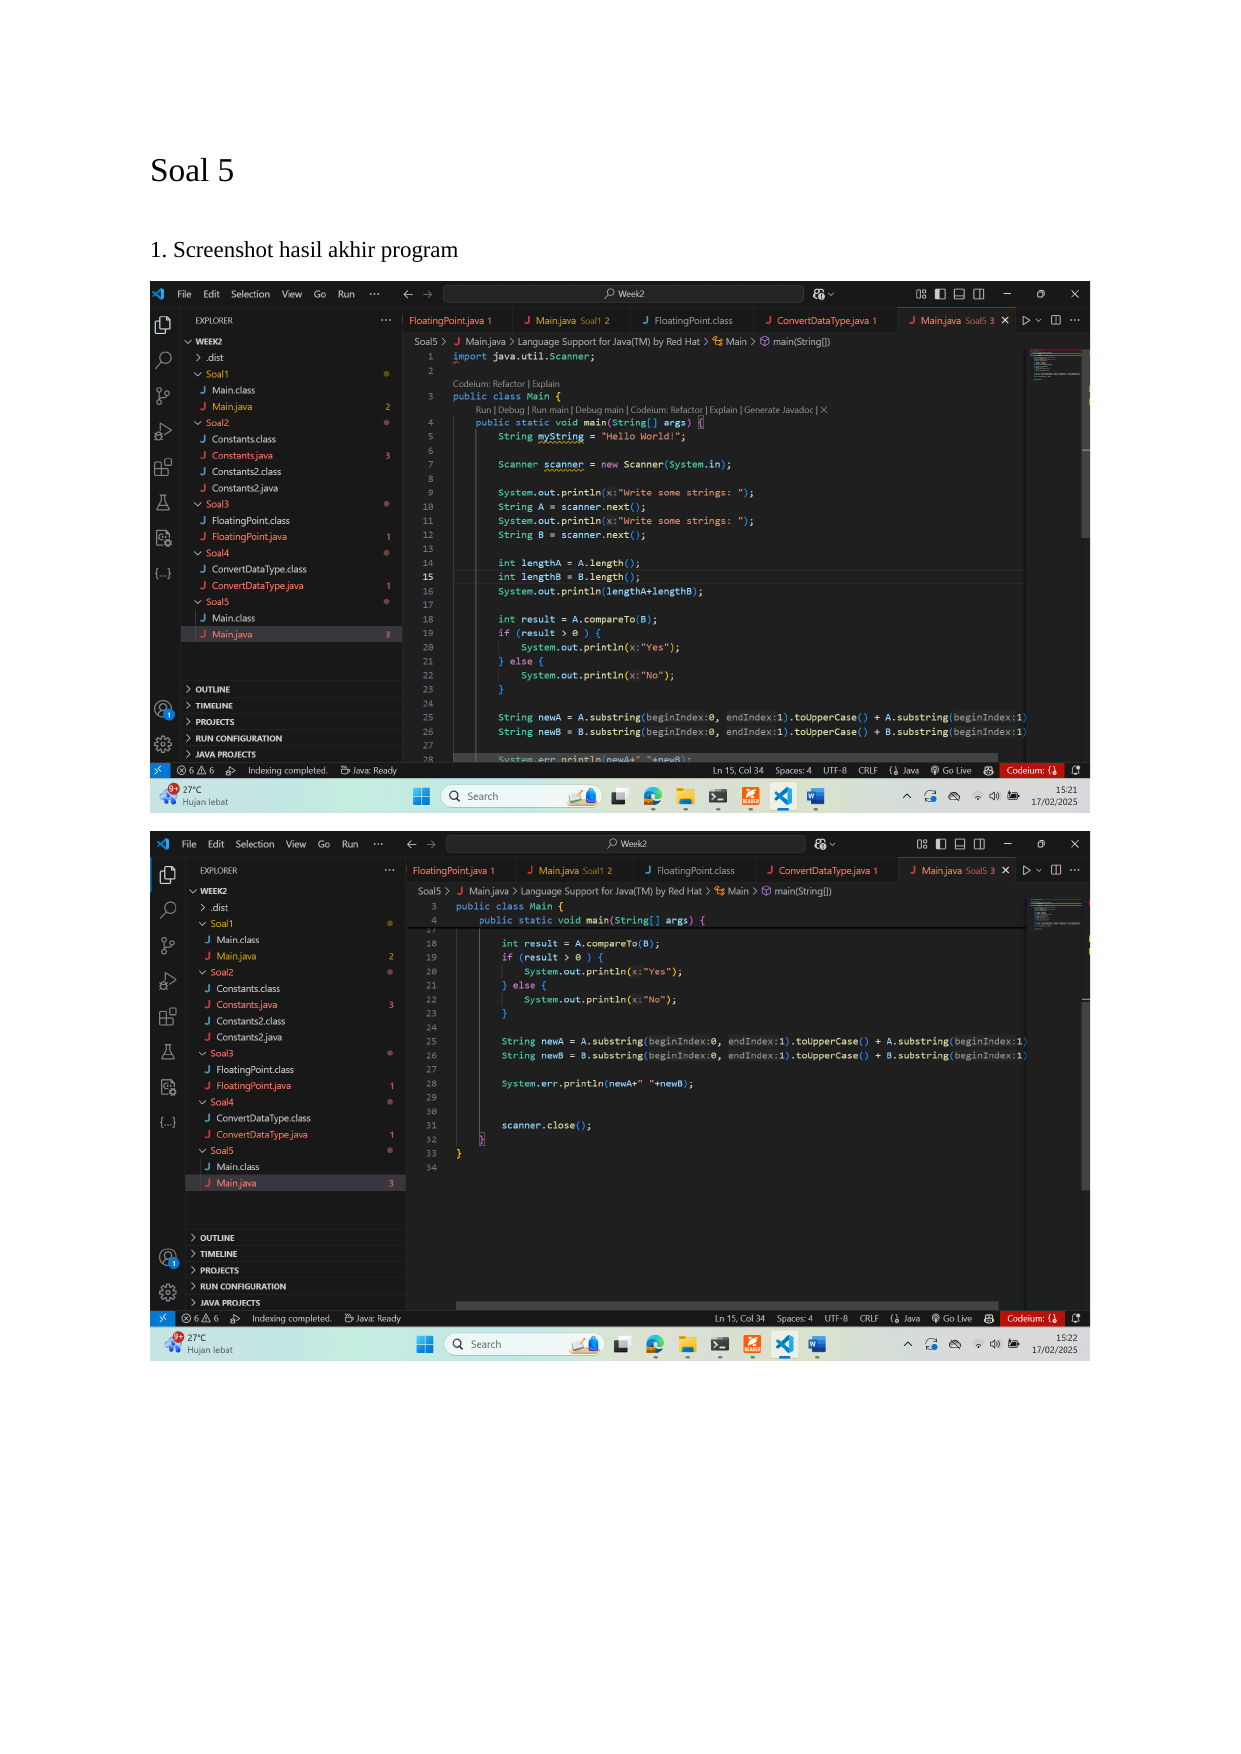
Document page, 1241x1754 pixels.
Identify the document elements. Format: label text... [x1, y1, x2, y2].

text 1. Screenshot hasil akhir program [150, 236, 1090, 263]
picture [150, 281, 1091, 813]
subtitle Soal 5 [150, 150, 1090, 188]
picture [150, 831, 1091, 1361]
